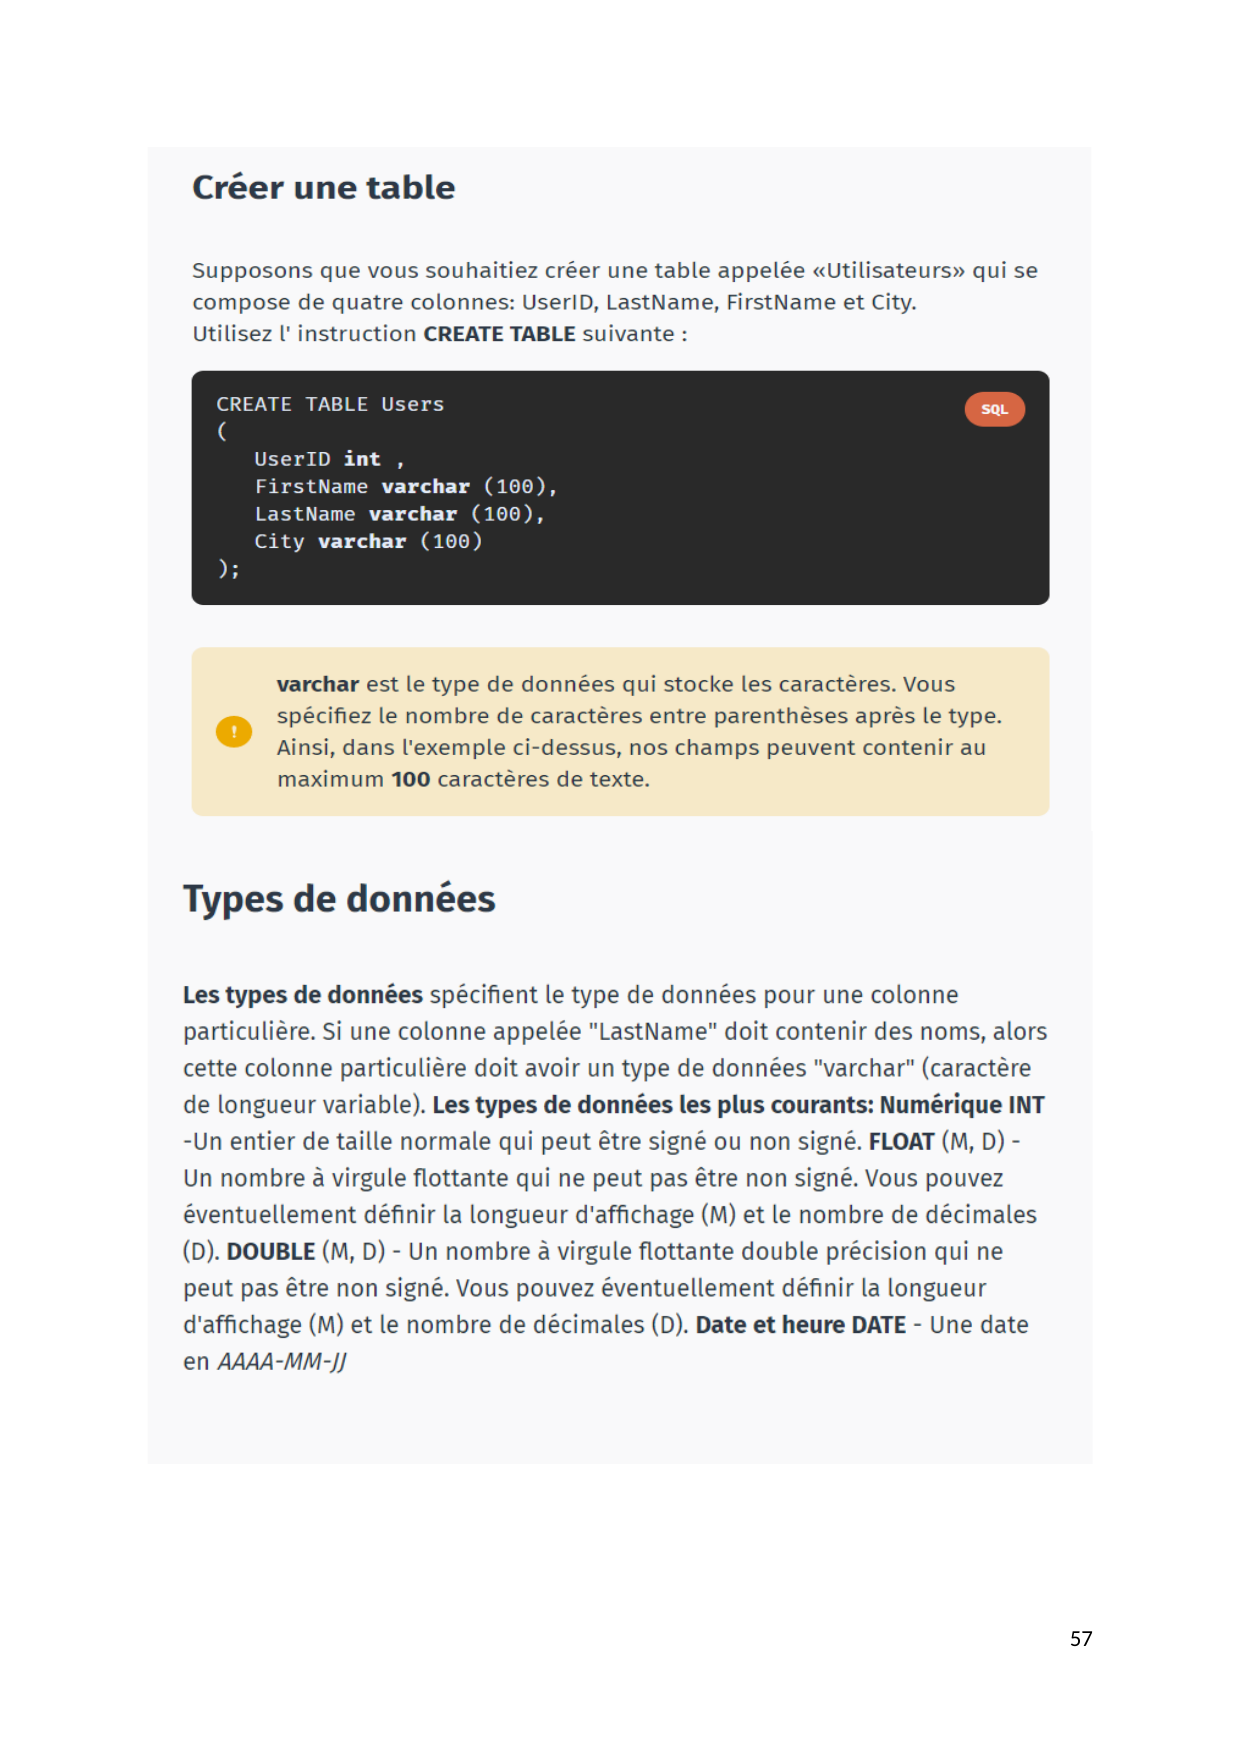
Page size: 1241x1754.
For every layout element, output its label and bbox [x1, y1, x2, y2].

picture [147, 147, 1093, 1464]
